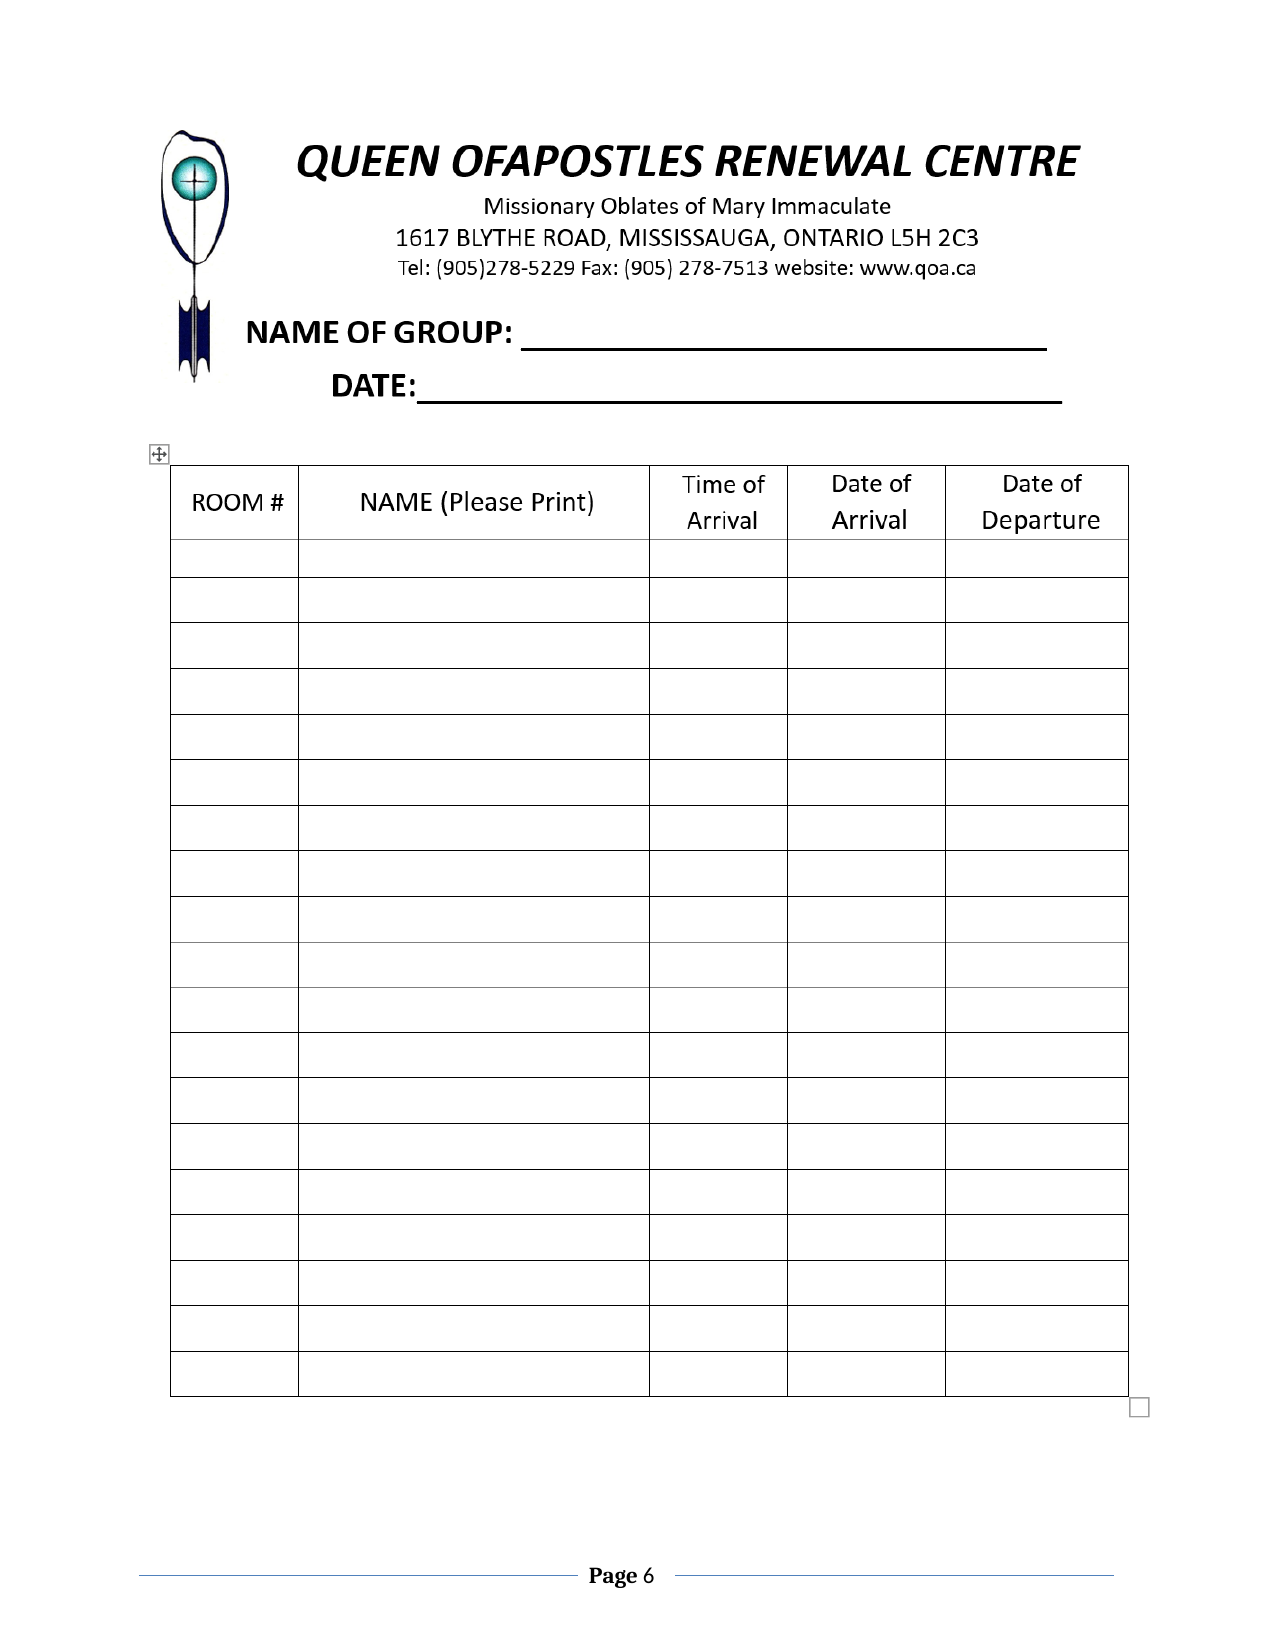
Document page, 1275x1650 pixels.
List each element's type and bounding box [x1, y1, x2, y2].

picture [115, 77, 1182, 1465]
